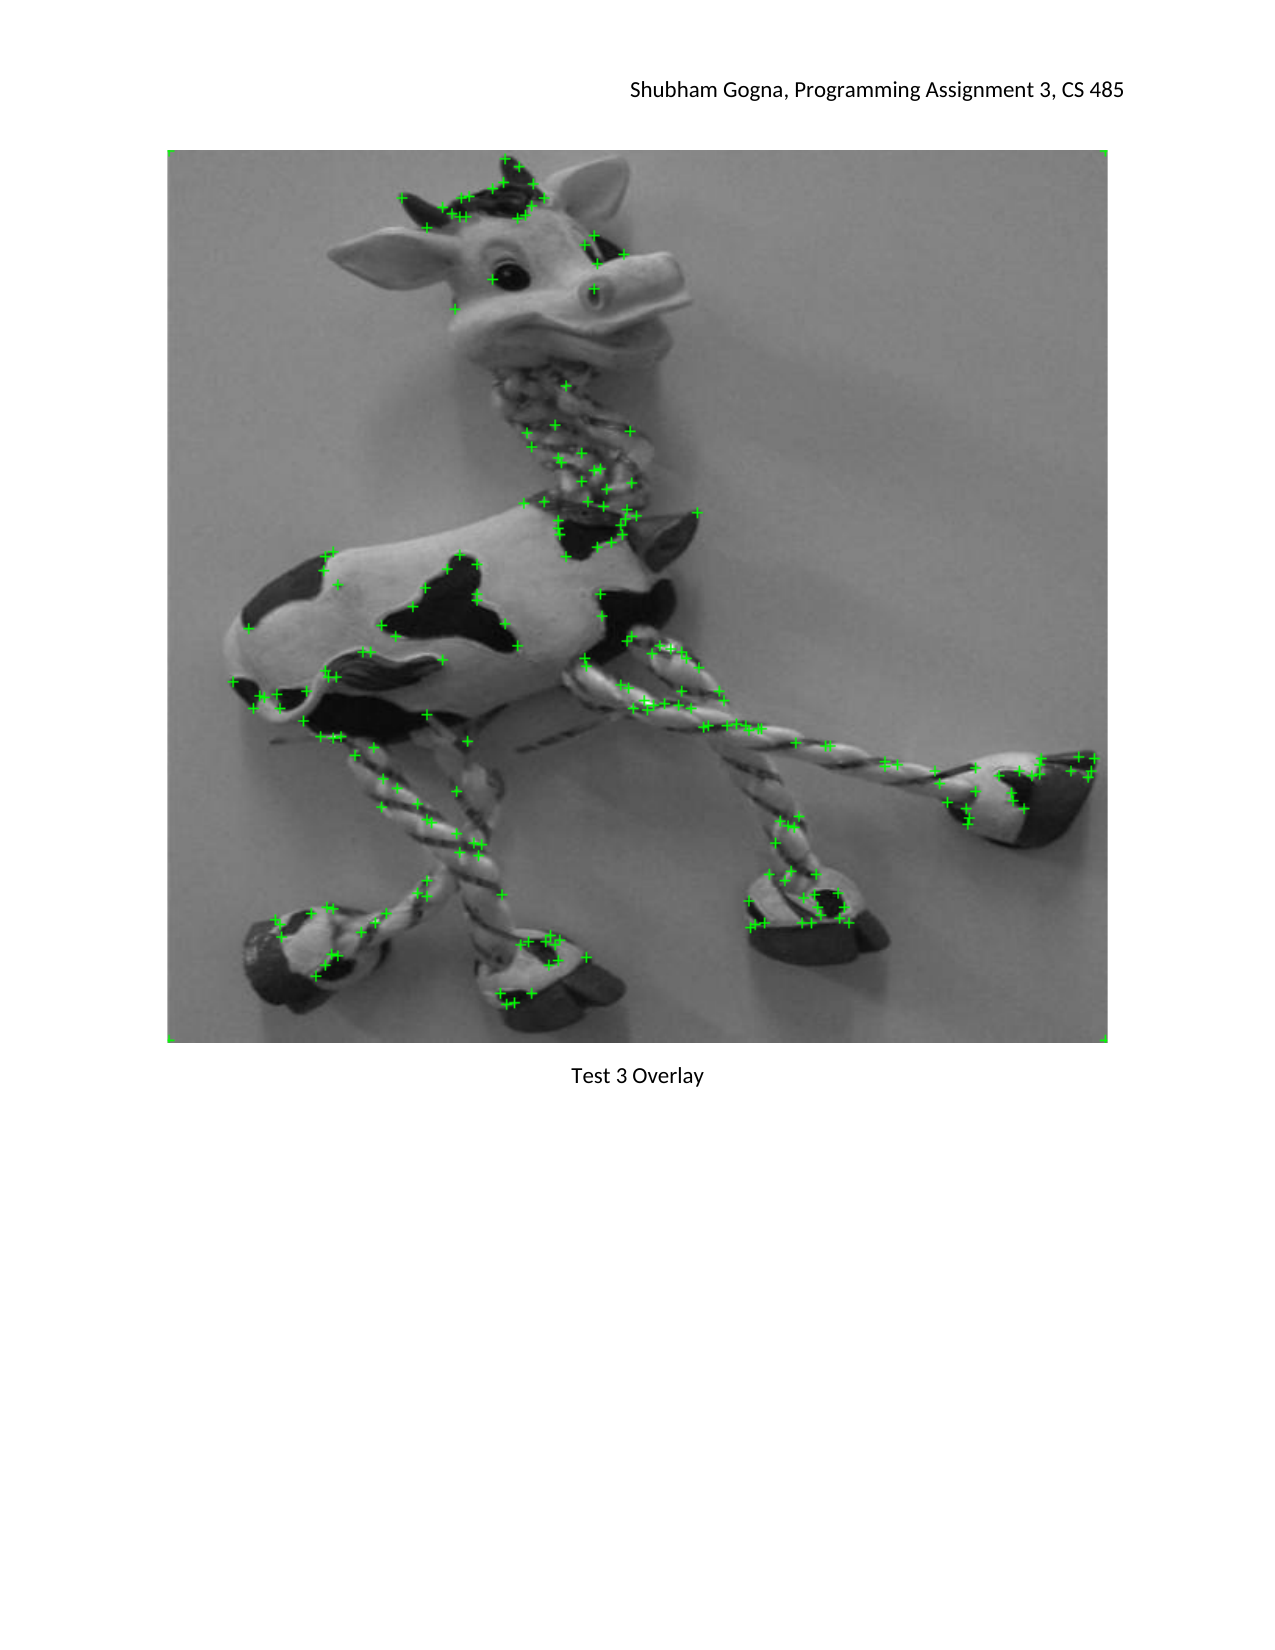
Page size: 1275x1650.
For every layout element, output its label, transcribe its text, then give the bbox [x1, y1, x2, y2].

text Test 3 Overlay [150, 1061, 1125, 1089]
picture [167, 150, 1108, 1043]
